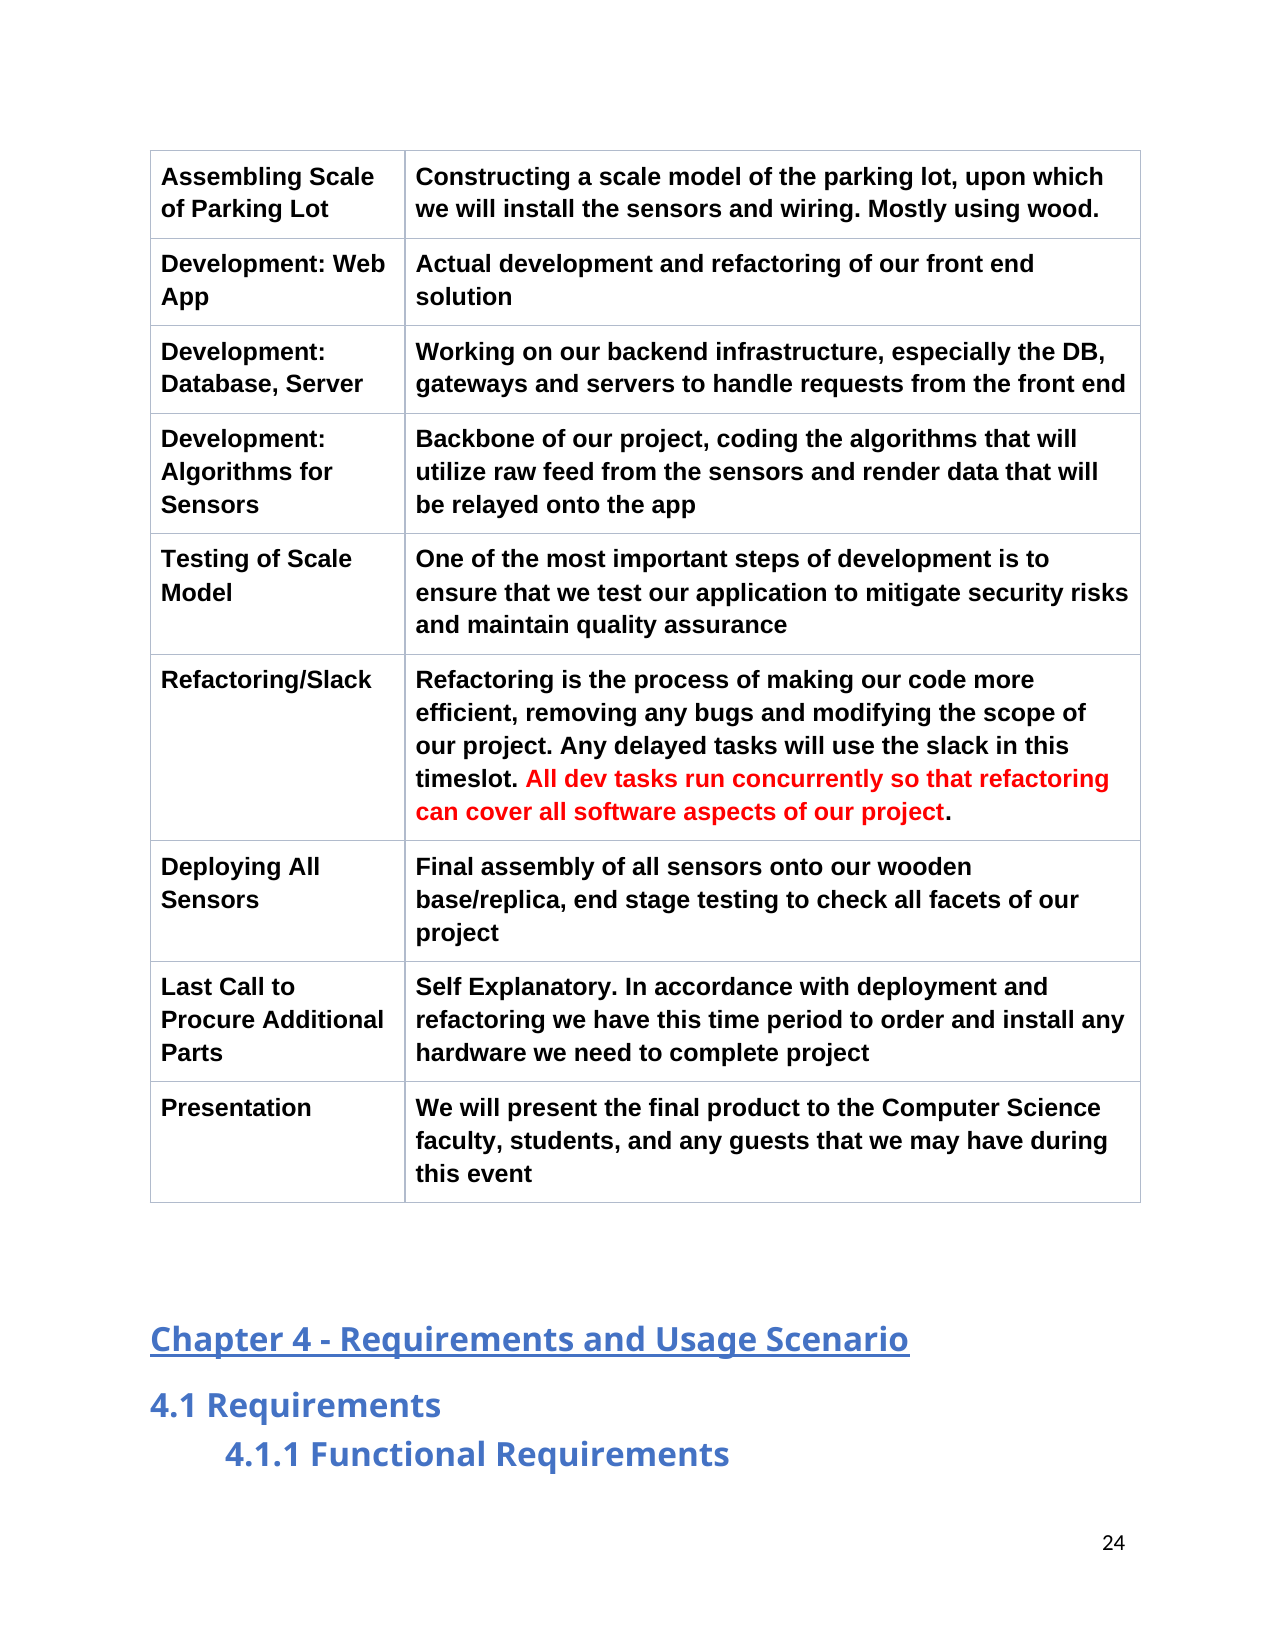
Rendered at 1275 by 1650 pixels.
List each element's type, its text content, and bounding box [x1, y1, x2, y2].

table_cell Self Explanatory. In accordance with deployment and refactoring we have this time period to order and install any hardware we need to complete project [406, 962, 1140, 1081]
table_cell Working on our backend infrastructure, especially the DB, gateways and servers to handle requests from the front end [406, 326, 1140, 412]
table_cell One of the most important steps of development is to ensure that we test our application to mitigate security risks and maintain quality assurance [406, 534, 1140, 653]
text 4.1 Requirements [150, 1382, 1125, 1427]
table_cell Refactoring/Slack [151, 655, 404, 840]
table_cell Final assembly of all sensors onto our wooden base/replica, end stage testing to check all facets of our project [406, 841, 1140, 961]
table_cell Refactoring is the process of making our code more efficient, removing any bugs and modifying the scope of our project. Any delayed tasks will use the slack in this timeslot. All dev tasks run concurrently so that refactoring can cover all software aspects of our project. [406, 655, 1140, 840]
table_cell Testing of Scale Model [151, 534, 404, 653]
table_cell Actual development and refactoring of our front end solution [406, 239, 1140, 325]
table_cell Development: Web App [151, 239, 404, 325]
table_cell Last Call to Procure Additional Parts [151, 962, 404, 1081]
text Chapter 4 - Requirements and Usage Scenario [150, 1316, 1125, 1361]
table_cell Backbone of our project, coding the algorithms that will utilize raw feed from the sensors and render data that will be relayed onto the app [406, 414, 1140, 533]
table_cell Development: Algorithms for Sensors [151, 414, 404, 533]
table_cell We will present the final product to the Computer Science faculty, students, and any guests that we may have during this event [406, 1082, 1140, 1202]
table_cell Assembling Scale of Parking Lot [151, 151, 404, 237]
table_cell Development: Database, Server [151, 326, 404, 412]
table_cell Constructing a scale model of the parking lot, upon which we will install the sensors and wiring. Mostly using wood. [406, 151, 1140, 237]
table_cell Deploying All Sensors [151, 841, 404, 961]
text 4.1.1 Functional Requirements [150, 1431, 1125, 1476]
table_cell Presentation [151, 1082, 404, 1202]
